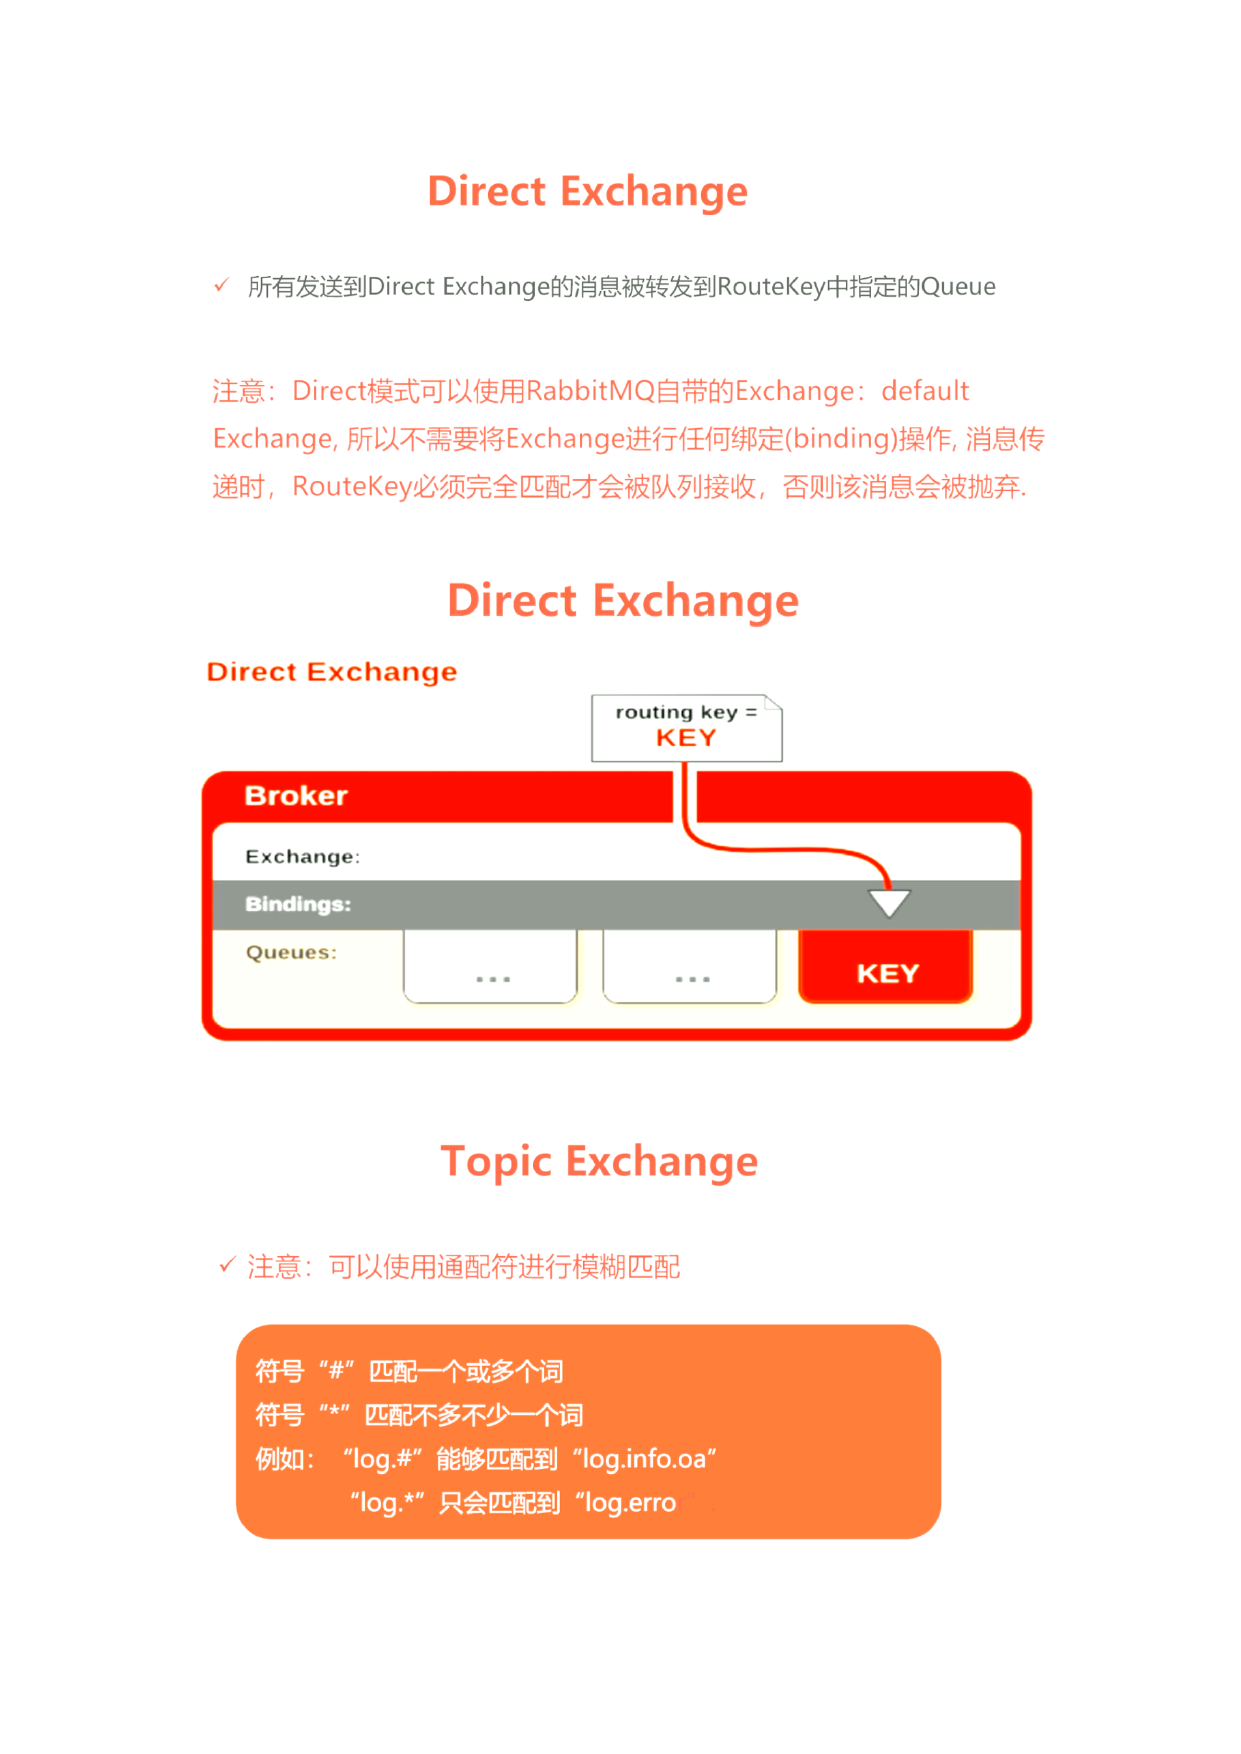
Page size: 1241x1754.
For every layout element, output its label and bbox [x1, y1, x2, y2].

picture [187, 554, 1053, 1055]
picture [187, 1122, 1053, 1554]
picture [187, 150, 1053, 534]
